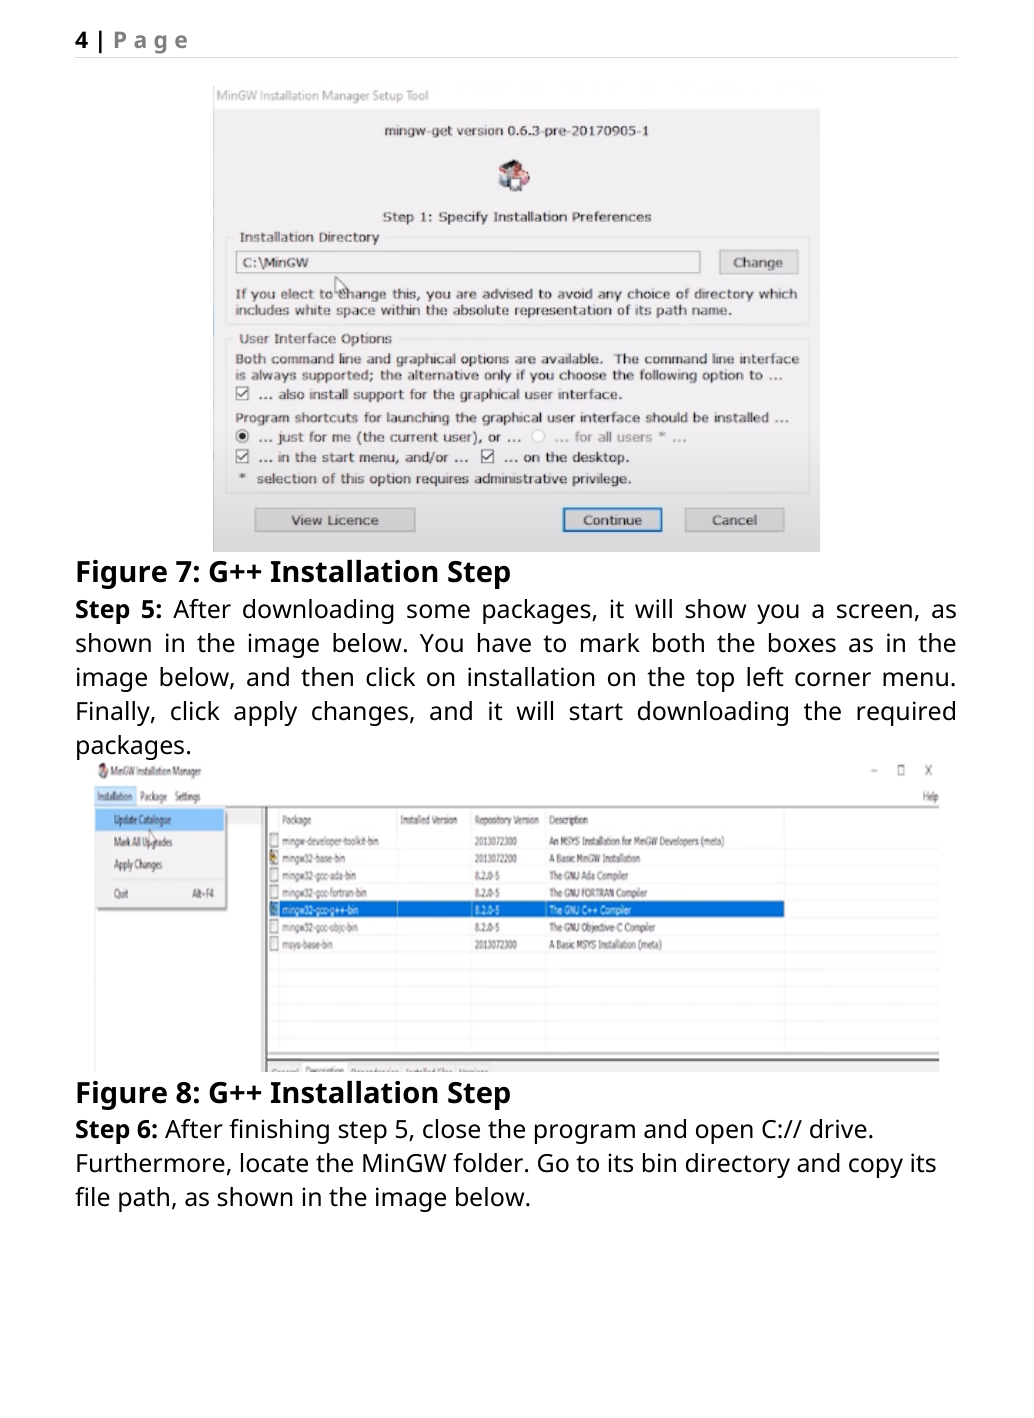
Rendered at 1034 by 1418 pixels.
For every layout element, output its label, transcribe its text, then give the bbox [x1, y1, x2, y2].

text Figure 8: G++ Installation Step [75, 1072, 958, 1112]
text Step 6: After finishing step 5, close the program and open C:// drive. Furthermore, locate the MinGW folder. Go to its bin directory and copy its file path, as shown in the image below. [75, 1112, 958, 1214]
picture [213, 86, 821, 552]
text Figure 7: G++ Installation Step [75, 552, 958, 591]
picture [94, 761, 940, 1072]
text Step 5: After downloading some packages, it will show you a screen, as shown in the image below. You have to mark both the boxes as in the image below, and then click on installation on the top left corner menu. Finally, click apply changes, and it will start downloading the required packages. [75, 591, 958, 762]
